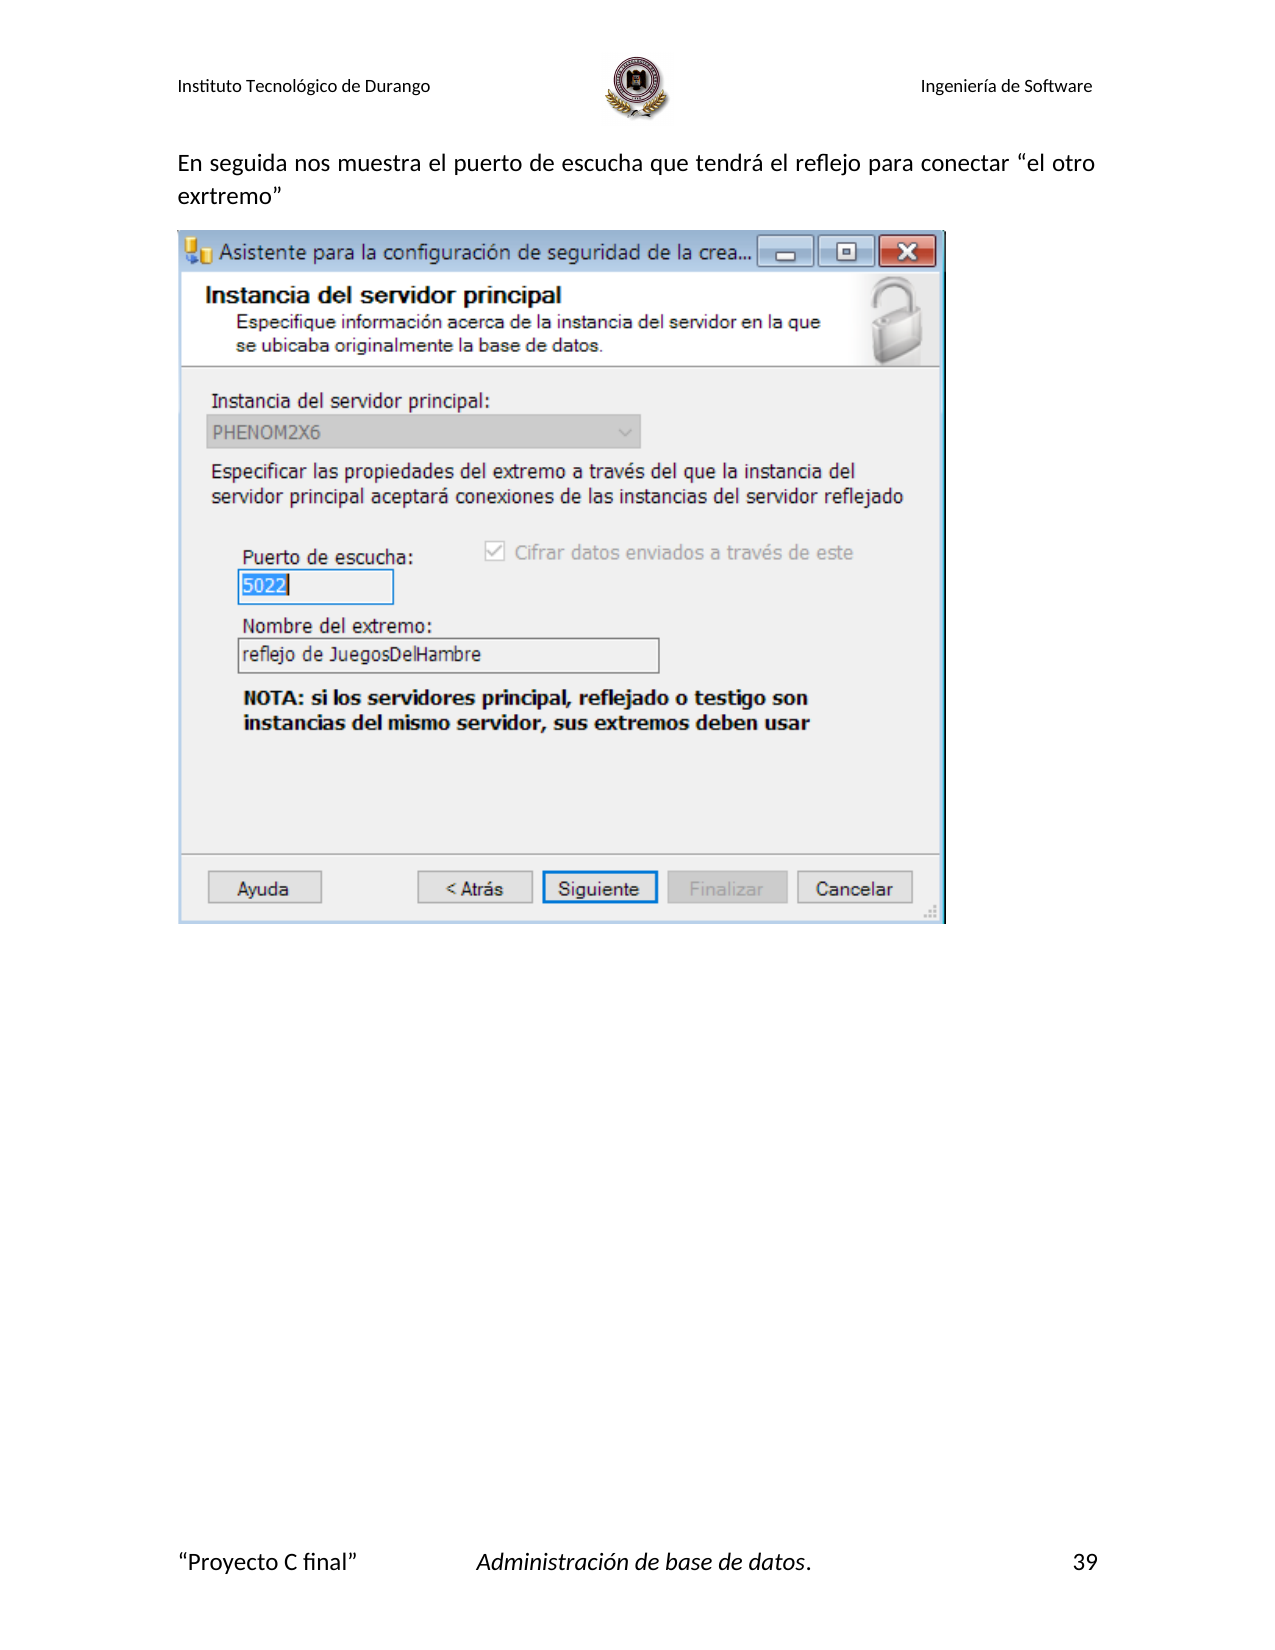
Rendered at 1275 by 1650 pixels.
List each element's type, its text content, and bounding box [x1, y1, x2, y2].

picture [177, 230, 946, 924]
text En seguida nos muestra el puerto de escucha que tendrá el reflejo para conectar “el otro exrtremo” [177, 148, 1098, 211]
